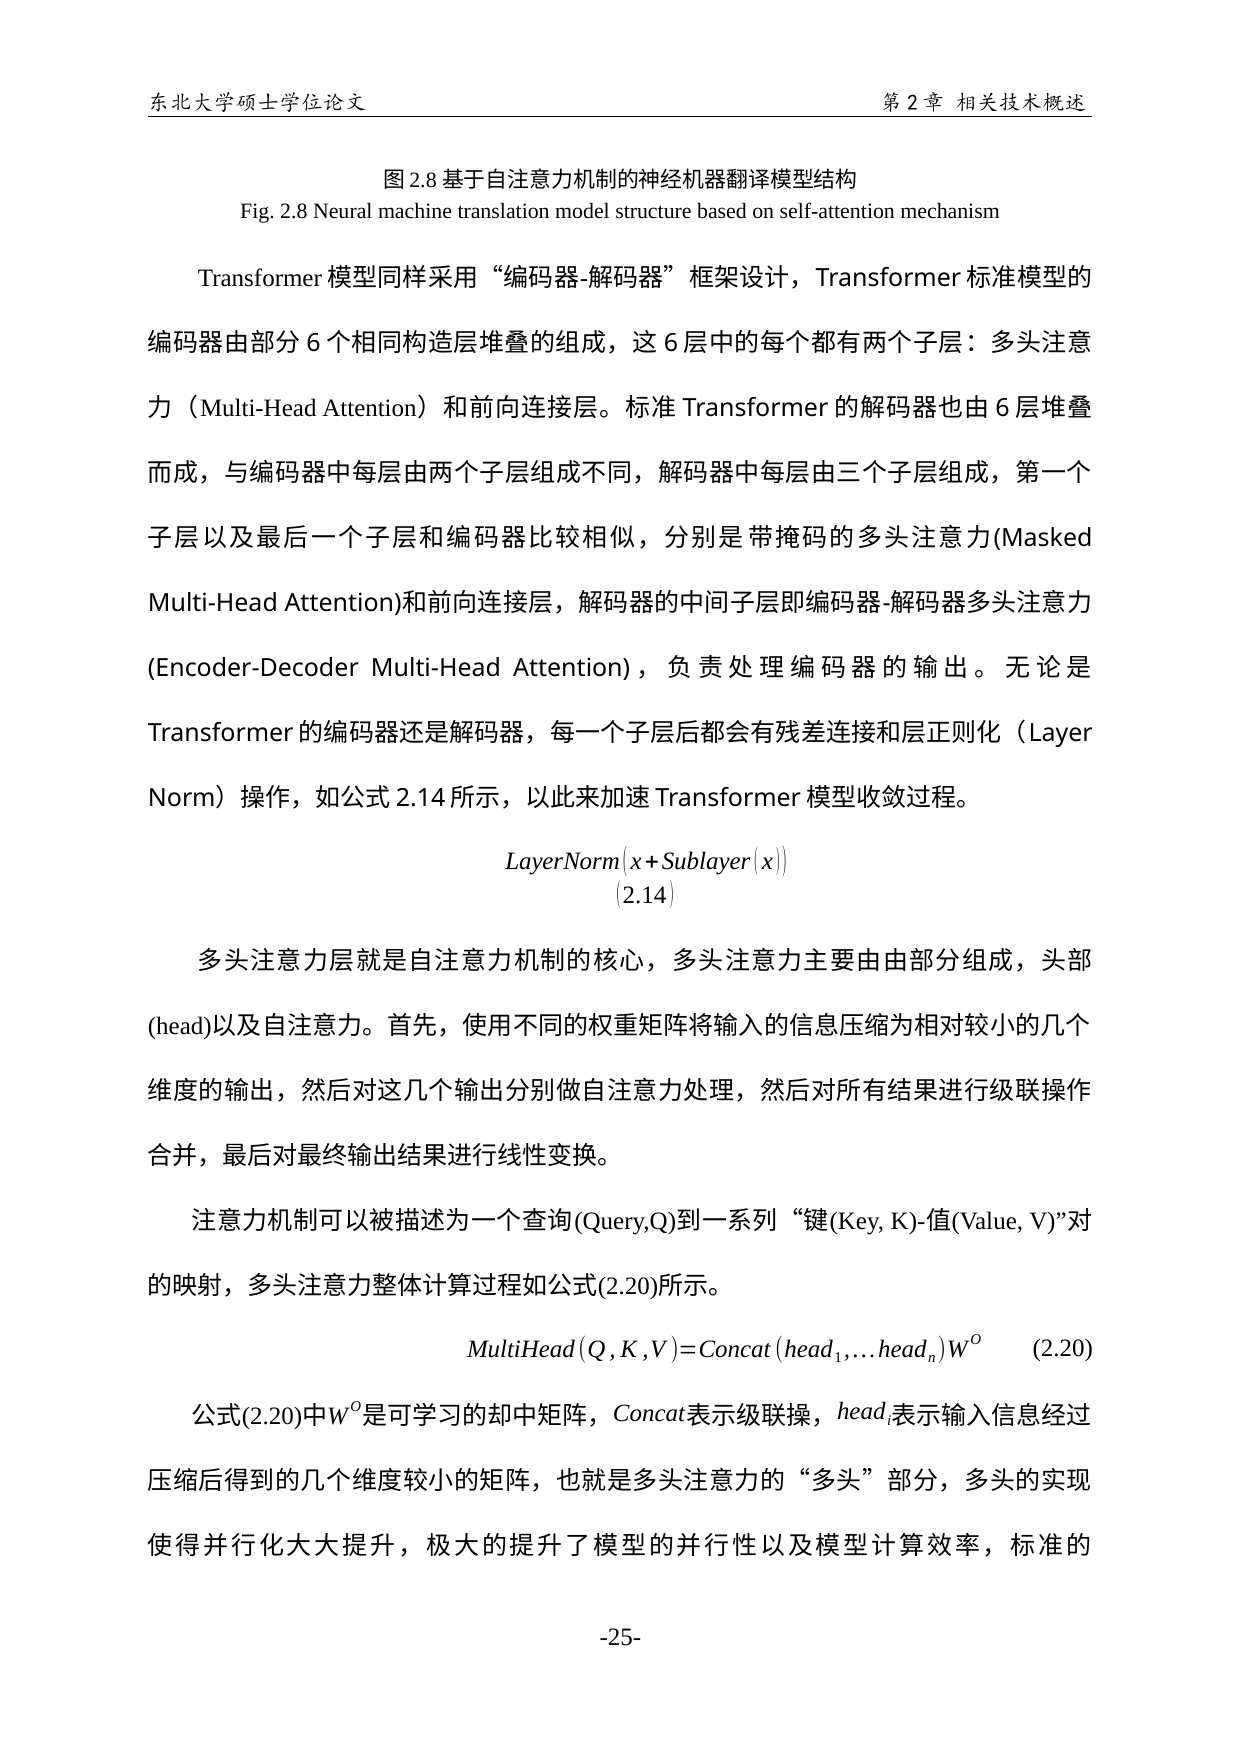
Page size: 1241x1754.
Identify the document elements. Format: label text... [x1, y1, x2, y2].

text (2.20) [148, 1316, 1092, 1381]
text Fig. 2.8 Neural machine translation model structure based on self-attention mechanism [148, 194, 1092, 227]
text Transformer模型同样采用“编码器-解码器”框架设计，Transformer标准模型的编码器由部分6个相同构造层堆叠的组成，这6层中的每个都有两个子层：多头注意力（Multi-Head Attention）和前向连接层。标准Transformer的解码器也由6层堆叠而成，与编码器中每层由两个子层组成不同，解码器中每层由三个子层组成，第一个子层以及最后一个子层和编码器比较相似，分别是带掩码的多头注意力(Masked Multi-Head Attention)和前向连接层，解码器的中间子层即编码器-解码器多头注意力 (Encoder-Decoder Multi-Head Attention)，负责处理编码器的输出。无论是Transformer的编码器还是解码器，每一个子层后都会有残差连接和层正则化（Layer Norm）操作，如公式2.14所示，以此来加速Transformer模型收敛过程。 [148, 243, 1092, 828]
text 多头注意力层就是自注意力机制的核心，多头注意力主要由由部分组成，头部(head)以及自注意力。首先，使用不同的权重矩阵将输入的信息压缩为相对较小的几个维度的输出，然后对这几个输出分别做自注意力处理，然后对所有结果进行级联操作合并，最后对最终输出结果进行线性变换。 [148, 926, 1092, 1186]
text 图2.8 基于自注意力机制的神经机器翻译模型结构 [148, 162, 1092, 194]
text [148, 1381, 1092, 1576]
text 注意力机制可以被描述为一个查询(Query,Q)到一系列“键(Key, K)-值(Value, V)”对的映射，多头注意力整体计算过程如公式(2.20)所示。 [148, 1186, 1092, 1316]
